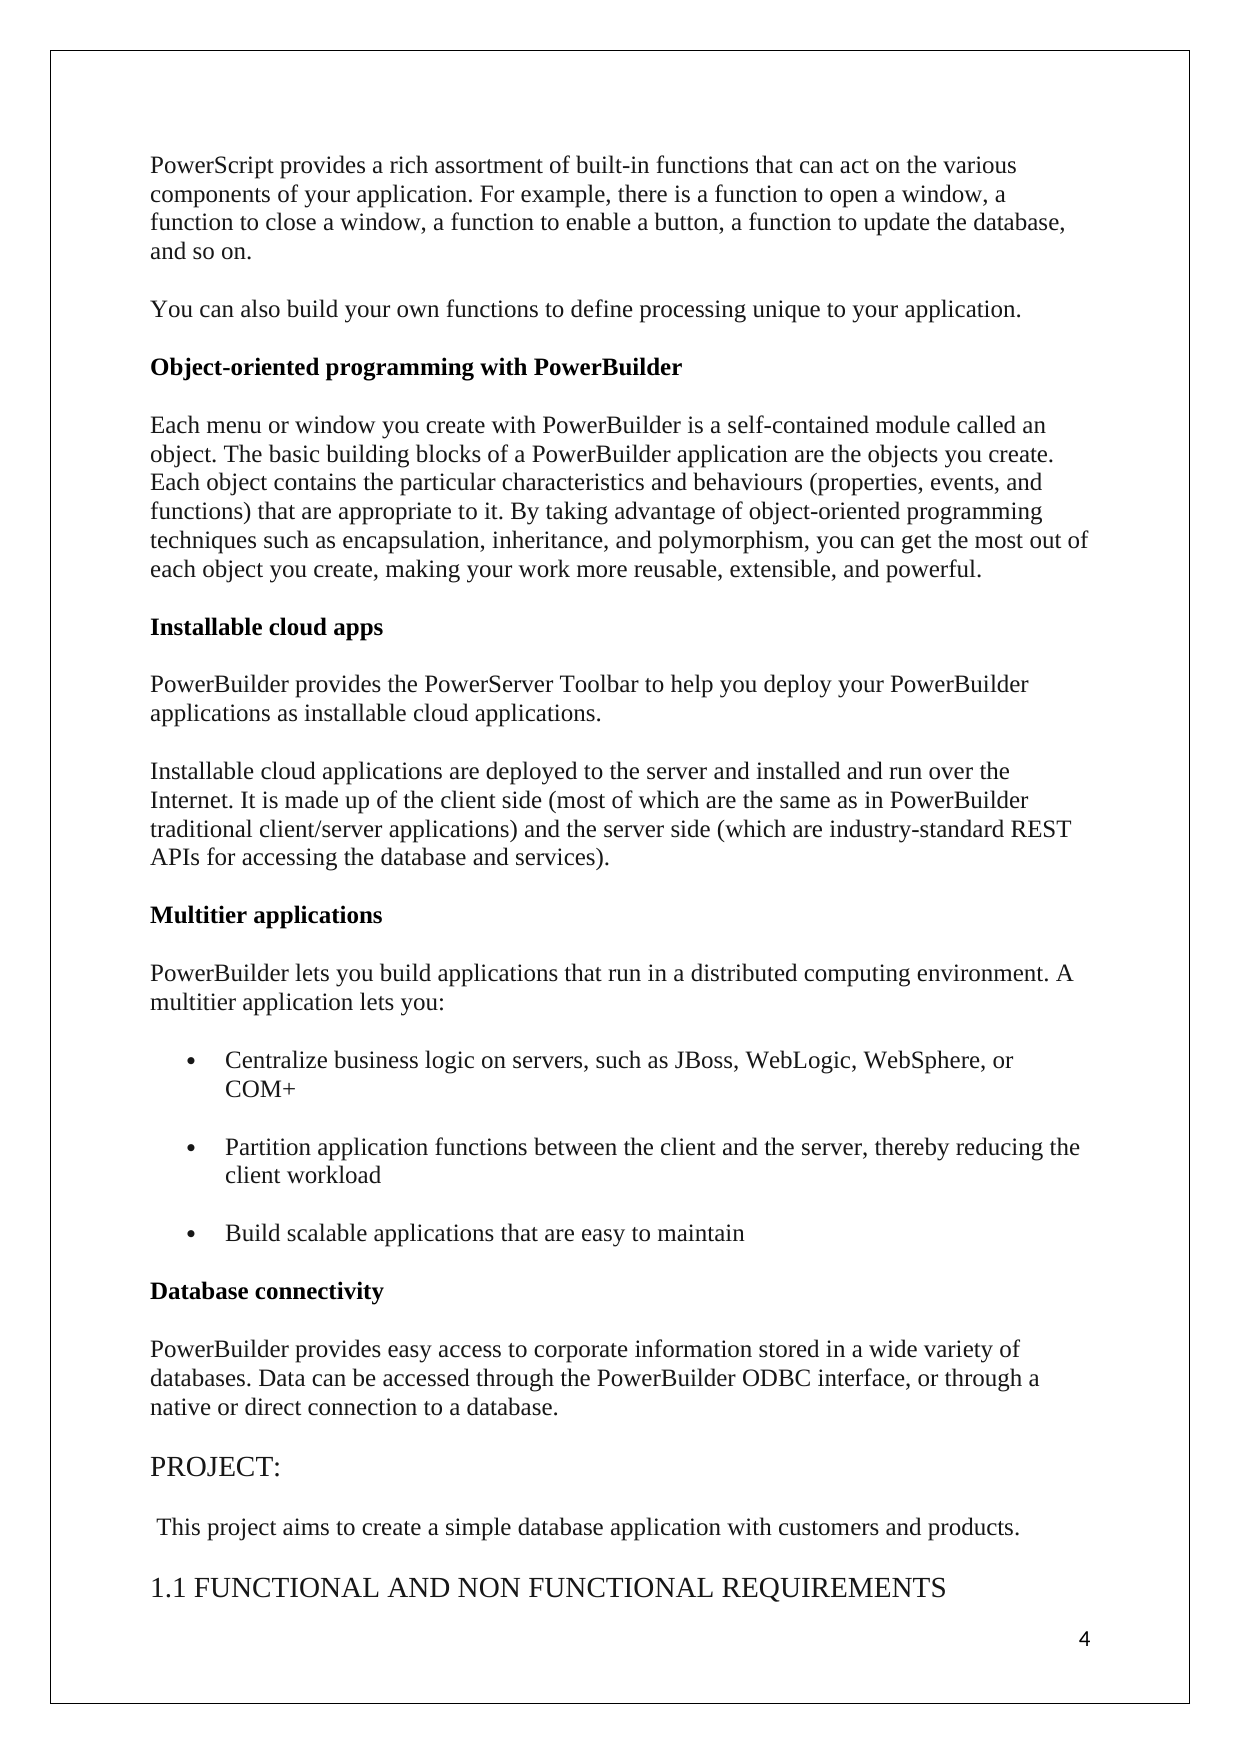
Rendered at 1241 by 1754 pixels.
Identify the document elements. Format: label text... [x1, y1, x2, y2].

text Database connectivity [150, 1276, 1090, 1305]
text PowerBuilder provides easy access to corporate information stored in a wide variety of databases. Data can be accessed through the PowerBuilder ODBC interface, or through a native or direct connection to a database. [150, 1334, 1090, 1420]
text PowerBuilder lets you build applications that run in a distributed computing environment. A multitier application lets you: [150, 958, 1090, 1016]
list Partition application functions between the client and the server, thereby reducing the client workload [187, 1132, 1090, 1189]
text PROJECT: [150, 1449, 1090, 1483]
text PowerScript provides a rich assortment of built-in functions that can act on the various components of your application. For example, there is a function to open a window, a function to close a window, a function to enable a button, a function to update the database, and so on. [150, 150, 1090, 265]
text PowerBuilder provides the PowerServer Toolbar to help you deploy your PowerBuilder applications as installable cloud applications. [150, 669, 1090, 727]
text Each menu or window you create with PowerBuilder is a self-contained module called an object. The basic building blocks of a PowerBuilder application are the objects you create. Each object contains the particular characteristics and behaviours (properties, events, and functions) that are appropriate to it. By taking advantage of object-oriented programming techniques such as encapsulation, inheritance, and polymorphism, you can get the most out of each object you create, making your work more reusable, extensible, and powerful. [150, 410, 1090, 582]
list FUNCTIONAL AND NON FUNCTIONAL REQUIREMENTS [150, 1570, 1090, 1604]
list Centralize business logic on servers, such as JBoss, WebLogic, WebSphere, or COM+ [187, 1045, 1090, 1102]
text Multitier applications [150, 900, 1090, 929]
text Object-oriented programming with PowerBuilder [150, 352, 1090, 381]
text You can also build your own functions to define processing unique to your application. [150, 294, 1090, 323]
text This project aims to create a simple database application with customers and products. [150, 1512, 1090, 1541]
text Installable cloud applications are deployed to the server and installed and run over the Internet. It is made up of the client side (most of which are the same as in PowerBuilder traditional client/server applications) and the server side (which are industry-standard REST APIs for accessing the database and services). [150, 756, 1090, 871]
list Build scalable applications that are easy to maintain [187, 1218, 1090, 1247]
text Installable cloud apps [150, 612, 1090, 640]
